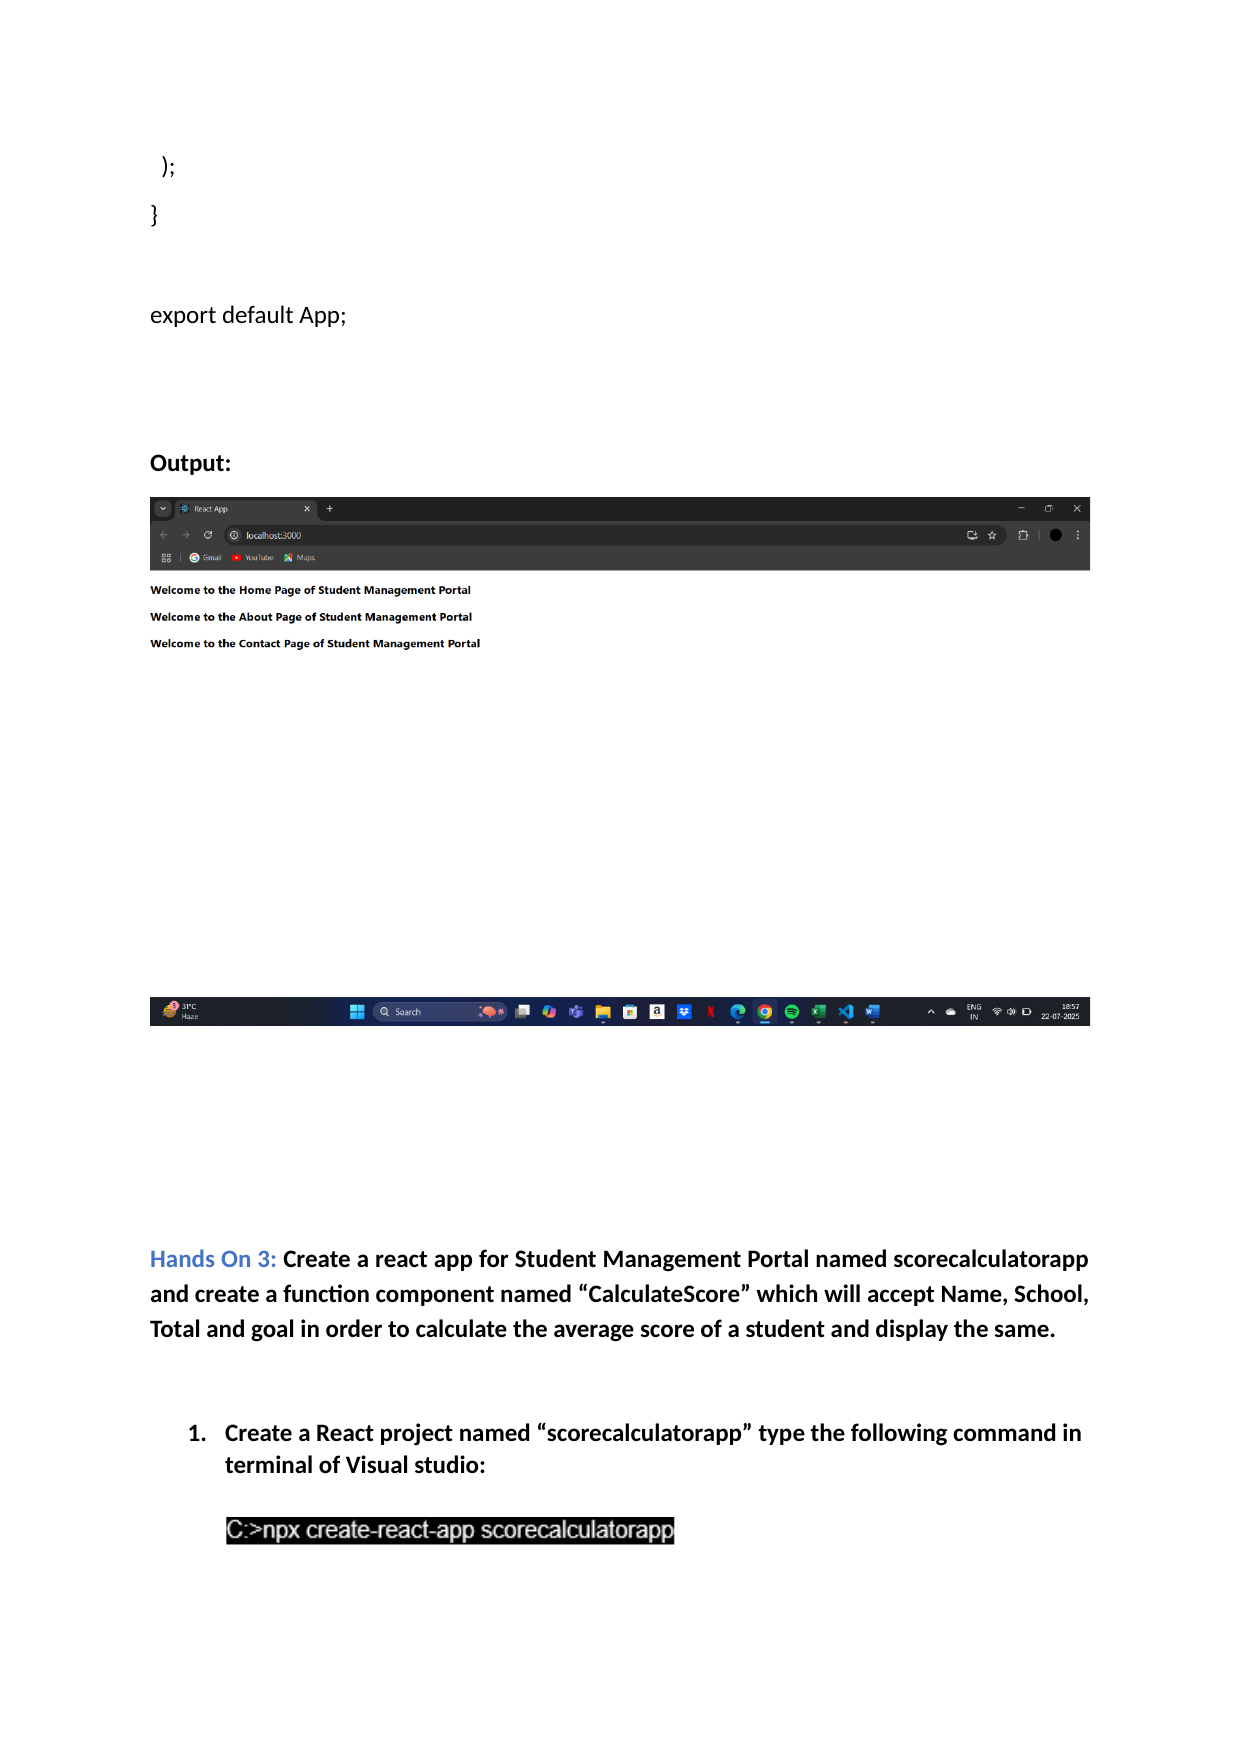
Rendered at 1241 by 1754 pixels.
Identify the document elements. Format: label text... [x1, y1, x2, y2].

picture [225, 1517, 675, 1548]
text Output: [150, 447, 1090, 478]
list Create a React project named “scorecalculatorapp” type the following command in terminal of Visual studio: [187, 1417, 1090, 1480]
text Hands On 3: Create a react app for Student Management Portal named scorecalculatorapp and create a function component named “CalculateScore” which will accept Name, School, Total and goal in order to calculate the average score of a student and display the same. [150, 1243, 1090, 1344]
text ); [150, 150, 1090, 181]
text } [150, 199, 1090, 230]
text export default App; [150, 299, 1090, 329]
picture [150, 497, 1091, 1026]
